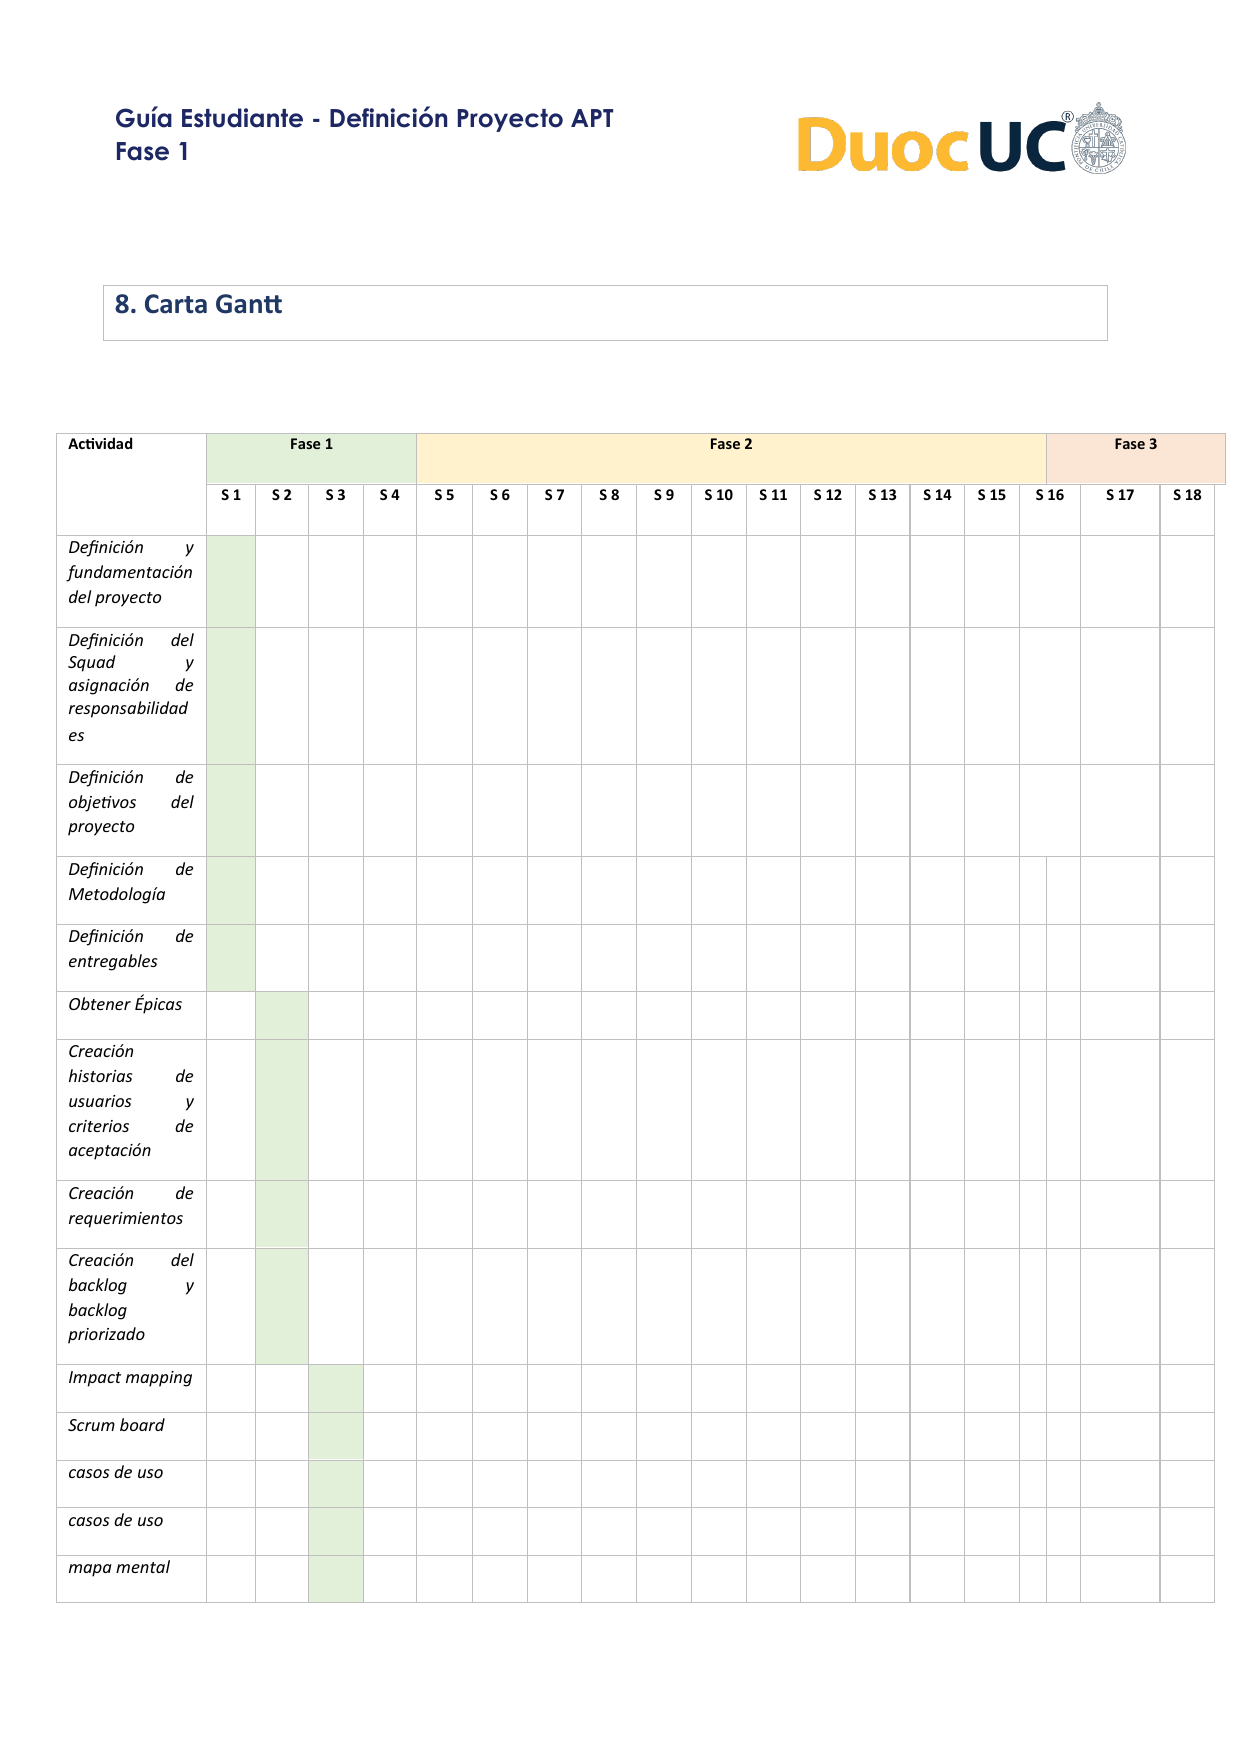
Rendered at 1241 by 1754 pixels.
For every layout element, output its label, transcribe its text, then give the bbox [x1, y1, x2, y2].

table_header Fase 1 [207, 434, 416, 483]
table_cell [256, 925, 308, 991]
table_cell [582, 536, 636, 627]
table_cell [207, 1249, 255, 1364]
table_cell [528, 1040, 581, 1180]
table_cell [1020, 925, 1046, 991]
table_cell [747, 1181, 800, 1247]
table_cell [801, 536, 855, 627]
table_cell [911, 1413, 964, 1459]
table_cell [207, 765, 255, 856]
table_cell [747, 765, 800, 856]
table_cell [1161, 992, 1214, 1039]
table_cell [856, 1461, 909, 1507]
table_cell [309, 628, 363, 764]
table_cell [911, 1556, 964, 1602]
table_cell [528, 1365, 581, 1412]
table_cell [801, 1556, 855, 1602]
table_cell [528, 925, 581, 991]
table_cell S 6 [473, 485, 527, 535]
table_cell [364, 536, 416, 627]
table_cell [1161, 1508, 1214, 1555]
table_cell [965, 1249, 1019, 1364]
table_cell [747, 857, 800, 924]
table_cell S 13 [856, 485, 909, 535]
table_cell [1047, 1461, 1080, 1507]
table_cell [1161, 536, 1214, 627]
table_cell [911, 1365, 964, 1412]
table_cell Creación del backlog y backlog priorizado [57, 1249, 206, 1364]
table_cell [1020, 1461, 1046, 1507]
table_cell [309, 1040, 363, 1180]
table_cell [965, 1040, 1019, 1180]
table_cell [528, 536, 581, 627]
table_cell [364, 857, 416, 924]
table_cell [473, 1413, 527, 1459]
table_cell [801, 1249, 855, 1364]
table_cell [1020, 628, 1080, 764]
table_cell [582, 1040, 636, 1180]
table_cell [473, 857, 527, 924]
table_cell [1047, 1181, 1080, 1247]
table_cell [965, 765, 1019, 856]
table_cell [747, 1413, 800, 1459]
table_cell [1047, 992, 1080, 1039]
table_cell [911, 628, 964, 764]
table_cell [1161, 1413, 1214, 1459]
table_cell [309, 1181, 363, 1247]
table_cell [528, 765, 581, 856]
table_cell [637, 1249, 691, 1364]
table_cell [911, 1508, 964, 1555]
table_cell [637, 1413, 691, 1459]
table_cell S 11 [747, 485, 800, 535]
table_cell [256, 628, 308, 764]
table_cell [1020, 1556, 1046, 1602]
table_cell [1081, 628, 1159, 764]
table_cell [1047, 1040, 1080, 1180]
table_cell [1081, 1413, 1159, 1459]
table_cell [1161, 1249, 1214, 1364]
table_cell [528, 628, 581, 764]
table_cell [911, 1040, 964, 1180]
table_cell [256, 992, 308, 1039]
table_cell [582, 628, 636, 764]
table_cell [965, 1413, 1019, 1459]
table_cell [309, 857, 363, 924]
table_cell [1047, 925, 1080, 991]
table_cell [309, 536, 363, 627]
table_cell [965, 925, 1019, 991]
table_cell [207, 992, 255, 1039]
table_cell [911, 1461, 964, 1507]
table_cell [747, 1365, 800, 1412]
table_cell [582, 1556, 636, 1602]
table_cell [1020, 1365, 1046, 1412]
table_cell [207, 1461, 255, 1507]
table_cell [1020, 1413, 1046, 1459]
table_cell [473, 536, 527, 627]
table_cell [637, 1508, 691, 1555]
table_cell [1081, 536, 1159, 627]
table_cell [364, 992, 416, 1039]
table_cell [256, 536, 308, 627]
table_cell [747, 925, 800, 991]
table_cell [965, 1556, 1019, 1602]
table_cell [801, 765, 855, 856]
table_cell [1020, 1040, 1046, 1180]
table_cell [417, 628, 472, 764]
table_cell [965, 628, 1019, 764]
table_cell [1020, 1508, 1046, 1555]
table_cell [473, 1365, 527, 1412]
table_cell S 1 [207, 485, 255, 535]
table_cell [856, 1249, 909, 1364]
table_cell [965, 1461, 1019, 1507]
table_cell [1161, 857, 1214, 924]
table_cell [256, 1461, 308, 1507]
table_cell [309, 1461, 363, 1507]
table_cell [309, 765, 363, 856]
table_cell mapa mental [57, 1556, 206, 1602]
table_cell [256, 1556, 308, 1602]
table_cell [1161, 1181, 1214, 1247]
table_cell Definición del Squad y asignación de responsabilidades [57, 628, 206, 764]
table_cell [309, 1413, 363, 1459]
table_cell [801, 1365, 855, 1412]
table_cell [207, 1508, 255, 1555]
table_cell [582, 1508, 636, 1555]
table_cell S 10 [692, 485, 746, 535]
table_cell [965, 1508, 1019, 1555]
table_cell [309, 1249, 363, 1364]
table_cell S 14 [911, 485, 964, 535]
table_cell [692, 925, 746, 991]
table_cell [582, 1365, 636, 1412]
table_cell [207, 1181, 255, 1247]
table_cell [417, 1413, 472, 1459]
table_cell [692, 1249, 746, 1364]
table_cell [911, 765, 964, 856]
table_cell [417, 1365, 472, 1412]
table_cell [207, 536, 255, 627]
table_cell [207, 1365, 255, 1412]
table_cell [1161, 1365, 1214, 1412]
table_cell [637, 536, 691, 627]
table_cell [692, 857, 746, 924]
table_cell S 8 [582, 485, 636, 535]
table_cell [364, 925, 416, 991]
table_cell [637, 925, 691, 991]
table_cell Definición y fundamentación del proyecto [57, 536, 206, 627]
table_cell [364, 1461, 416, 1507]
table_cell [528, 857, 581, 924]
table_cell [473, 1508, 527, 1555]
table_cell [207, 925, 255, 991]
table_cell [528, 1413, 581, 1459]
table_cell [747, 1040, 800, 1180]
table_cell [911, 1181, 964, 1247]
table_cell [747, 628, 800, 764]
table_cell [528, 1461, 581, 1507]
table_cell [582, 925, 636, 991]
table_cell casos de uso [57, 1508, 206, 1555]
table_cell [965, 992, 1019, 1039]
table_cell [473, 765, 527, 856]
table_cell [1020, 1249, 1046, 1364]
table_cell [1020, 536, 1080, 627]
table_cell [911, 992, 964, 1039]
table_cell [207, 1556, 255, 1602]
table_cell [364, 1413, 416, 1459]
table_cell [692, 628, 746, 764]
table_cell [801, 1461, 855, 1507]
table_cell [747, 1508, 800, 1555]
table_cell [856, 536, 909, 627]
table_cell [207, 628, 255, 764]
table_header Fase 3 [1047, 434, 1225, 483]
table_cell [309, 1556, 363, 1602]
table_cell [637, 1365, 691, 1412]
table_cell [256, 1508, 308, 1555]
table_cell [417, 1040, 472, 1180]
table_cell [473, 1556, 527, 1602]
table_cell [856, 765, 909, 856]
table_cell [747, 992, 800, 1039]
table_cell [417, 1181, 472, 1247]
table_cell [1047, 1365, 1080, 1412]
table_cell [528, 1556, 581, 1602]
table_cell [1047, 1413, 1080, 1459]
table_cell Scrum board [57, 1413, 206, 1459]
table_cell [856, 925, 909, 991]
table_cell [364, 1249, 416, 1364]
table_cell [637, 628, 691, 764]
table_cell [1047, 1556, 1080, 1602]
table_cell [256, 1413, 308, 1459]
table_cell [528, 992, 581, 1039]
table_cell [692, 1181, 746, 1247]
table_cell [473, 1461, 527, 1507]
table_cell [1081, 1461, 1159, 1507]
table_cell Creación historias de usuarios y criterios de aceptación [57, 1040, 206, 1180]
table_cell [417, 765, 472, 856]
table_cell [364, 1365, 416, 1412]
table_cell S 7 [528, 485, 581, 535]
table_cell [1020, 765, 1080, 856]
table_cell [417, 992, 472, 1039]
table_cell S 5 [417, 485, 472, 535]
table_cell [637, 1040, 691, 1180]
table_cell [856, 992, 909, 1039]
table_cell [582, 1413, 636, 1459]
table_cell [207, 1040, 255, 1180]
table_cell [1020, 857, 1046, 924]
table_cell S 16 [1020, 485, 1080, 535]
table_cell [364, 1556, 416, 1602]
table_cell S 12 [801, 485, 855, 535]
table_cell [1081, 992, 1159, 1039]
table_cell [747, 536, 800, 627]
table_cell [747, 1556, 800, 1602]
table_cell [1161, 1040, 1214, 1180]
table_cell [637, 1556, 691, 1602]
table_cell [582, 1249, 636, 1364]
table_cell [309, 992, 363, 1039]
table_cell [417, 536, 472, 627]
table_cell [417, 857, 472, 924]
table_cell [1020, 1181, 1046, 1247]
table_cell [692, 1040, 746, 1180]
table_cell Definición de objetivos del proyecto [57, 765, 206, 856]
table_cell [364, 1181, 416, 1247]
table_cell [911, 536, 964, 627]
table_cell [965, 857, 1019, 924]
table_cell S 9 [637, 485, 691, 535]
table_cell [473, 1181, 527, 1247]
table_cell [582, 1181, 636, 1247]
table_cell [528, 1508, 581, 1555]
table_cell [256, 1249, 308, 1364]
table_cell [473, 1249, 527, 1364]
table_cell [582, 765, 636, 856]
table_cell [1081, 1040, 1159, 1180]
table_cell [364, 1040, 416, 1180]
table_cell [1161, 1556, 1214, 1602]
table_cell [1081, 1556, 1159, 1602]
table_cell Definición de entregables [57, 925, 206, 991]
table_cell [473, 925, 527, 991]
table_cell [801, 992, 855, 1039]
table_cell [637, 992, 691, 1039]
table_cell casos de uso [57, 1461, 206, 1507]
table_cell [256, 1181, 308, 1247]
table_cell [911, 857, 964, 924]
table_cell [856, 1365, 909, 1412]
table_cell [692, 1556, 746, 1602]
table_cell [856, 1556, 909, 1602]
table_cell [1047, 1249, 1080, 1364]
table_cell [637, 857, 691, 924]
table_cell [965, 1181, 1019, 1247]
table_cell [801, 1413, 855, 1459]
table_cell [309, 1365, 363, 1412]
table_cell [637, 1461, 691, 1507]
table_cell [417, 1249, 472, 1364]
table_cell [1161, 925, 1214, 991]
table_cell [417, 1461, 472, 1507]
table_cell S 2 [256, 485, 308, 535]
table_cell [965, 1365, 1019, 1412]
table_cell [692, 992, 746, 1039]
table_cell [801, 925, 855, 991]
table_cell [1081, 1249, 1159, 1364]
table_cell [801, 857, 855, 924]
table_cell [417, 1508, 472, 1555]
table_cell [1081, 1508, 1159, 1555]
table_cell [364, 765, 416, 856]
table_cell [801, 1040, 855, 1180]
table_cell [364, 628, 416, 764]
table_cell [528, 1249, 581, 1364]
table_cell [692, 536, 746, 627]
table_cell [1081, 765, 1159, 856]
table_cell [1047, 1508, 1080, 1555]
table_cell [256, 765, 308, 856]
table_cell [309, 925, 363, 991]
table_cell [256, 1365, 308, 1412]
table_cell [1081, 857, 1159, 924]
table_cell [582, 857, 636, 924]
table_cell [473, 628, 527, 764]
table_cell [1081, 1365, 1159, 1412]
table_cell [856, 857, 909, 924]
table_cell [747, 1249, 800, 1364]
table_cell [1161, 1461, 1214, 1507]
table_cell [911, 925, 964, 991]
table_cell [1081, 925, 1159, 991]
table_cell [692, 1461, 746, 1507]
table_cell [1047, 857, 1080, 924]
table_cell [417, 1556, 472, 1602]
table_cell Definición de Metodología [57, 857, 206, 924]
table_cell [692, 1365, 746, 1412]
table_cell [207, 857, 255, 924]
table_cell [473, 1040, 527, 1180]
table_cell [692, 1413, 746, 1459]
table_cell [256, 857, 308, 924]
table_cell [801, 1508, 855, 1555]
table_cell [309, 1508, 363, 1555]
table_cell [417, 925, 472, 991]
table_cell [747, 1461, 800, 1507]
table_cell [1161, 628, 1214, 764]
table_cell Impact mapping [57, 1365, 206, 1412]
table_header Actividad [57, 434, 206, 535]
table_cell [801, 1181, 855, 1247]
table_cell [856, 1413, 909, 1459]
table_cell [256, 1040, 308, 1180]
table_header 8. Carta Gantt [104, 286, 1107, 340]
table_cell S 4 [364, 485, 416, 535]
table_cell [637, 765, 691, 856]
table_cell [364, 1508, 416, 1555]
table_cell [207, 1413, 255, 1459]
table_cell [856, 1040, 909, 1180]
table_cell Creación de requerimientos [57, 1181, 206, 1247]
table_cell [692, 765, 746, 856]
table_cell [856, 628, 909, 764]
table_cell S 17 [1081, 485, 1159, 535]
table_cell [965, 536, 1019, 627]
table_cell [692, 1508, 746, 1555]
table_cell S 18 [1161, 485, 1214, 535]
table_cell S 15 [965, 485, 1019, 535]
table_header Fase 2 [417, 434, 1046, 483]
picture [798, 102, 1126, 174]
table_cell [856, 1181, 909, 1247]
table_cell [582, 1461, 636, 1507]
table_cell [1081, 1181, 1159, 1247]
table_cell [856, 1508, 909, 1555]
table_cell Obtener Épicas [57, 992, 206, 1039]
table_cell [528, 1181, 581, 1247]
table_cell [637, 1181, 691, 1247]
table_cell [1020, 992, 1046, 1039]
table_cell [1161, 765, 1214, 856]
table_cell S 3 [309, 485, 363, 535]
table_cell [911, 1249, 964, 1364]
table_cell [582, 992, 636, 1039]
table_cell [473, 992, 527, 1039]
table_cell [801, 628, 855, 764]
